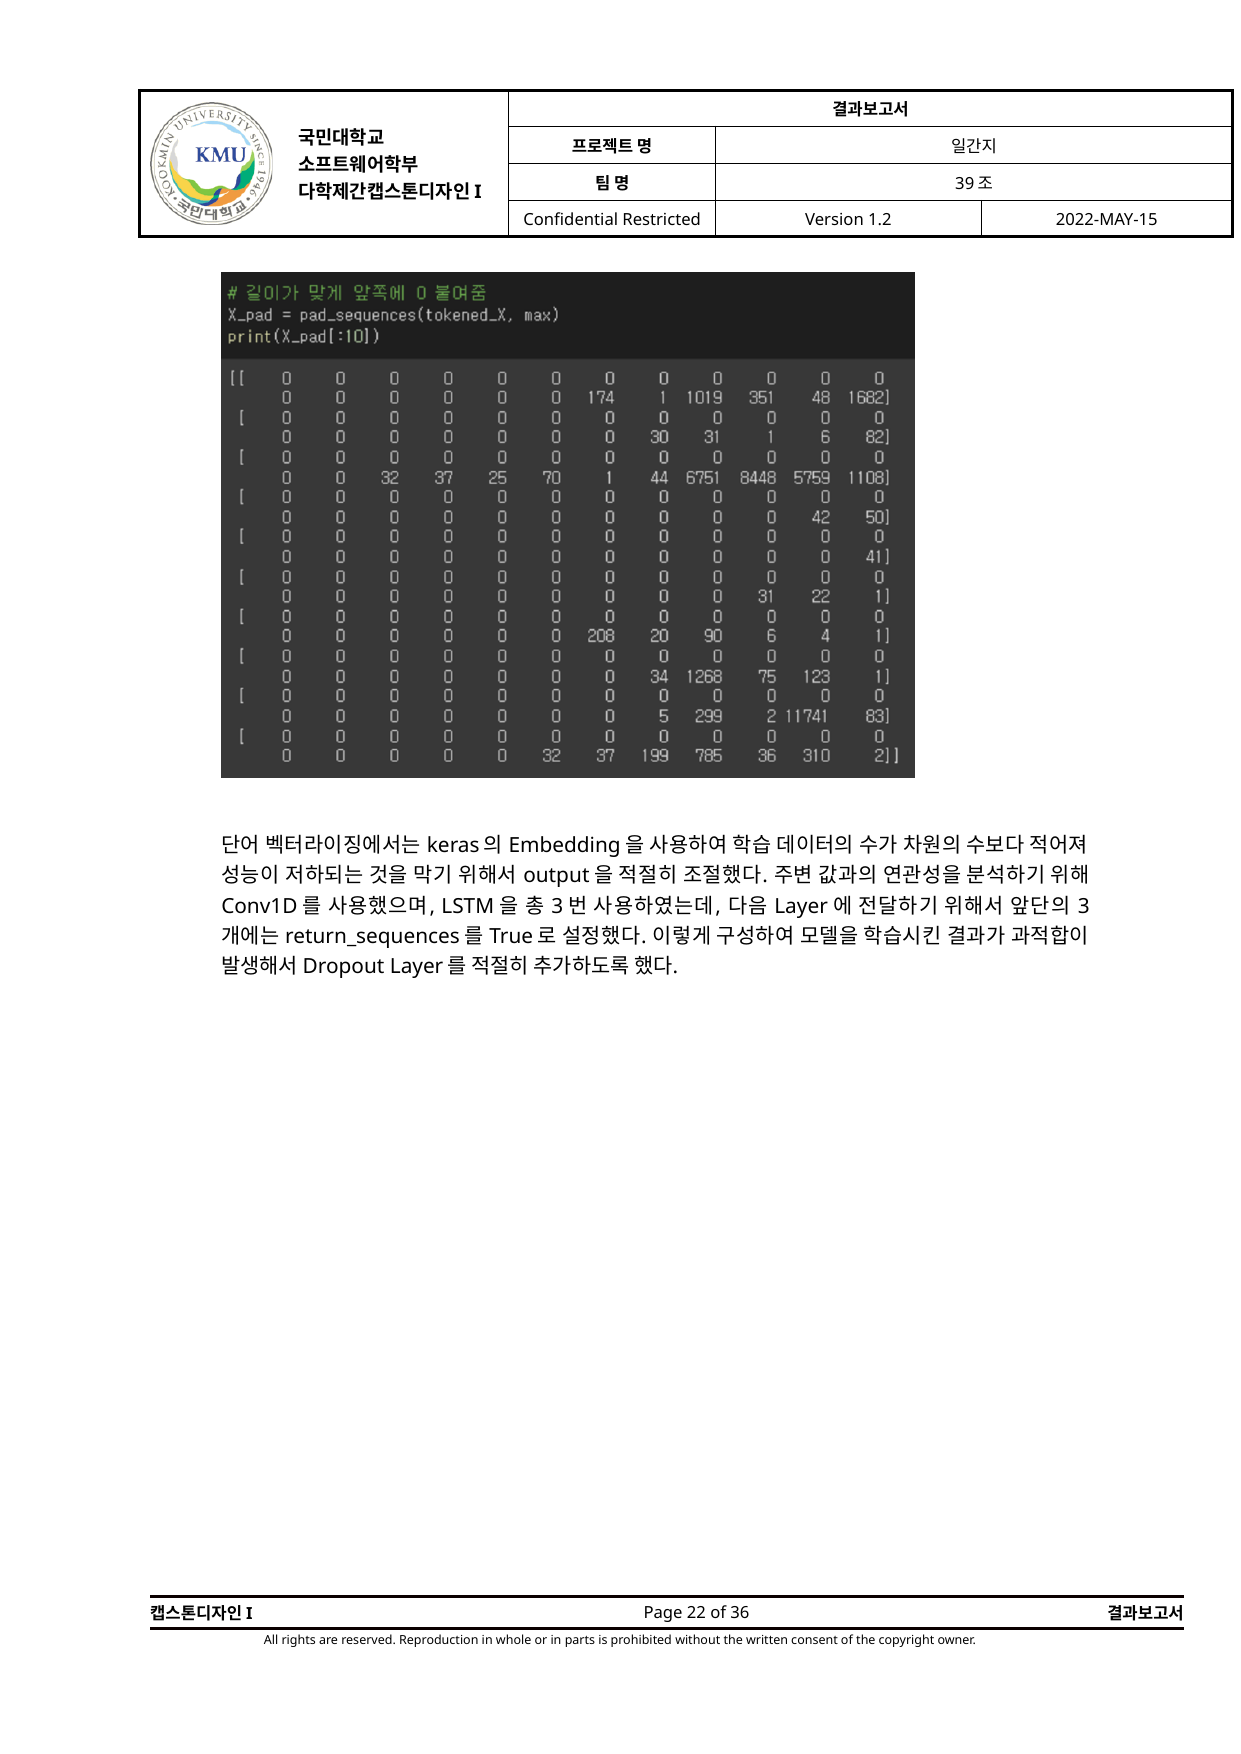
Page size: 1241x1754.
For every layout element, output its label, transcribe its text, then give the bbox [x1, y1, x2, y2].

picture [150, 102, 273, 225]
picture [221, 272, 915, 778]
text 단어 벡터라이징에서는 keras의 Embedding을 사용하여 학습 데이터의 수가 차원의 수보다 적어져 성능이 저하되는 것을 막기 위해서 output을 적절히 조절했다. 주변 값과의 연관성을 분석하기 위해 Conv1D를 사용했으며, LSTM을 총 3번 사용하였는데, 다음 Layer에 전달하기 위해서 앞단의 3개에는 return_sequences를 True로 설정했다. 이렇게 구성하여 모델을 학습시킨 결과가 과적합이 발생해서 Dropout Layer를 적절히 추가하도록 했다. [213, 826, 1098, 982]
